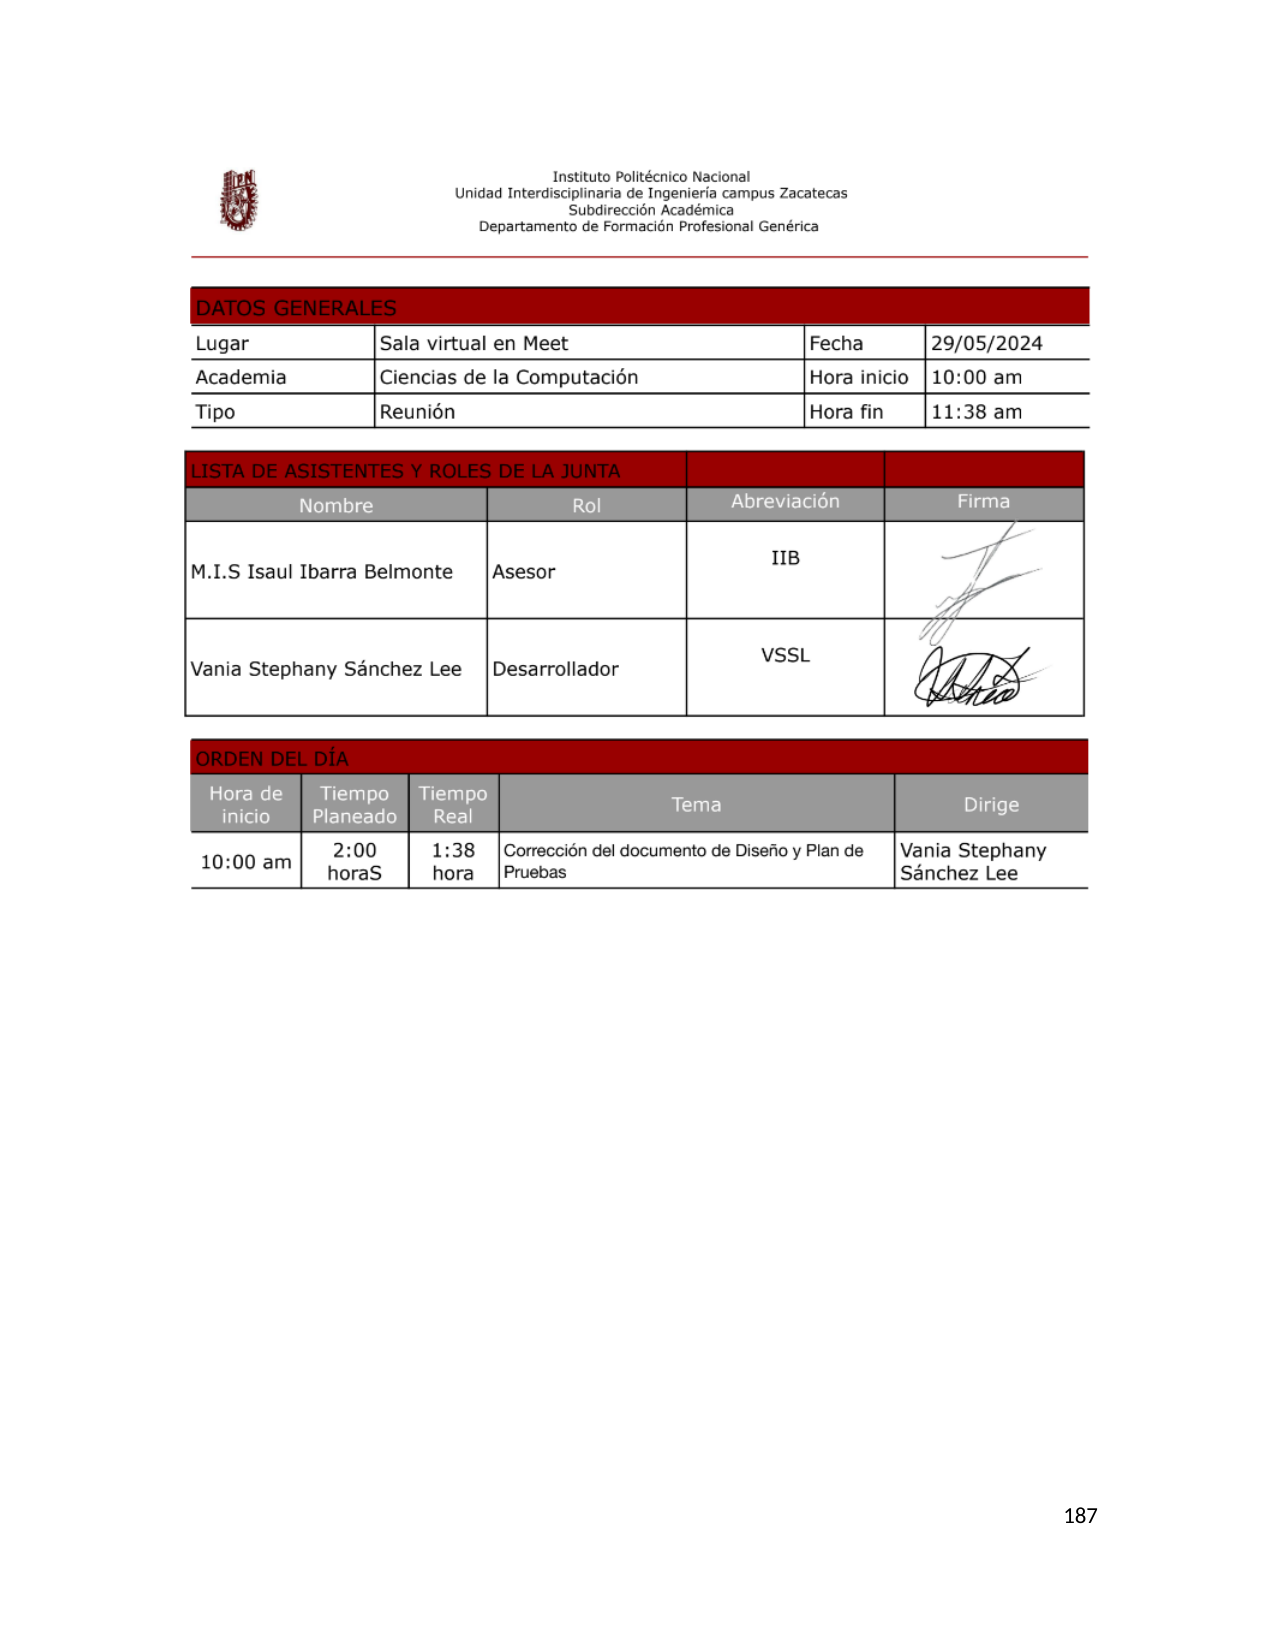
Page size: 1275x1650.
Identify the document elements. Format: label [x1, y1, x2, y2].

picture [177, 147, 1098, 902]
